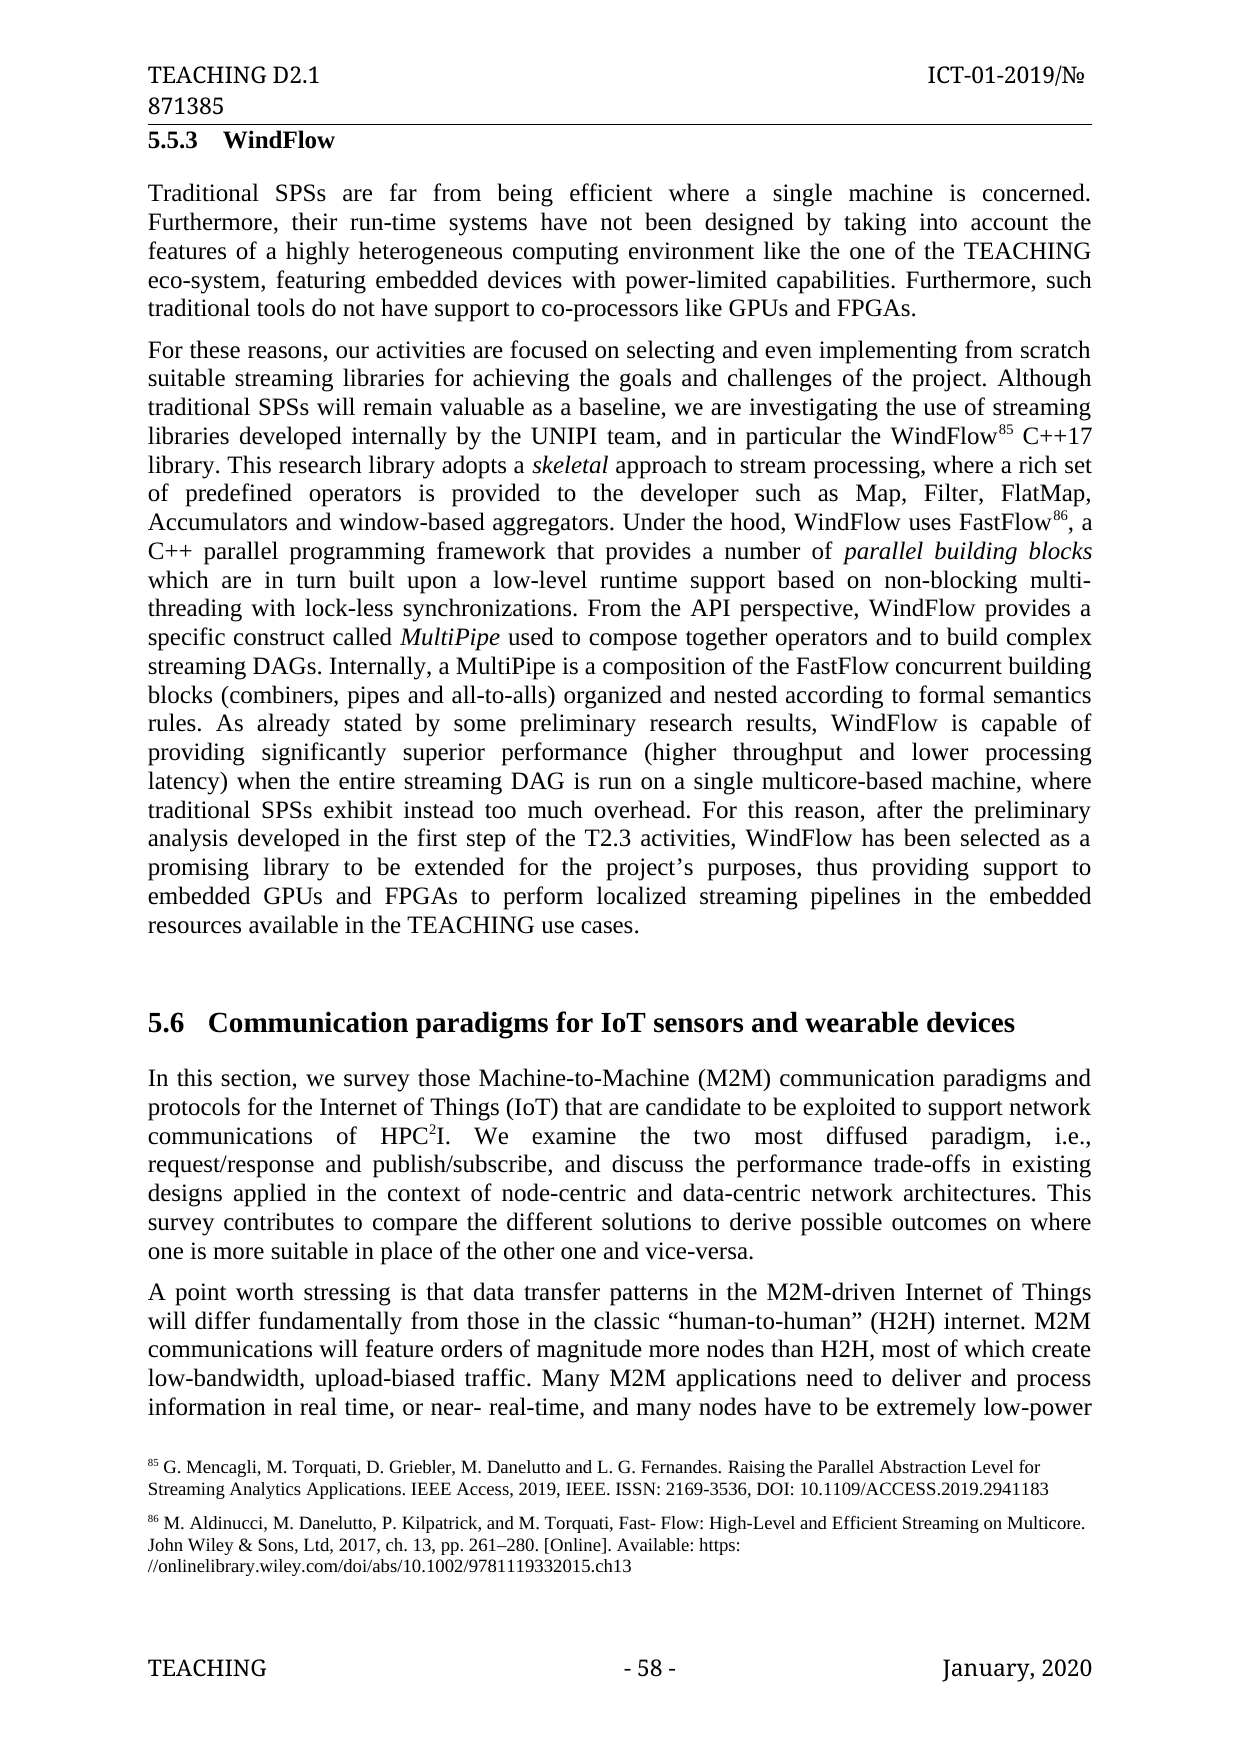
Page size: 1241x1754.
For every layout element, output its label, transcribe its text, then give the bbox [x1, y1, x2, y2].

subtitle Communication paradigms for IoT sensors and wearable devices [148, 1005, 1092, 1038]
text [148, 1277, 1092, 1421]
text In this section, we survey those Machine-to-Machine (M2M) communication paradigms and protocols for the Internet of Things (IoT) that are candidate to be exploited to support network communications of HPC2I. We examine the two most diffused paradigm, i.e., request/response and publish/subscribe, and discuss the performance trade-offs in existing designs applied in the context of node-centric and data-centric network architectures. This survey contributes to compare the different solutions to derive possible outcomes on where one is more suitable in place of the other one and vice-versa. [148, 1063, 1092, 1264]
text For these reasons, our activities are focused on selecting and even implementing from scratch suitable streaming libraries for achieving the goals and challenges of the project. Although traditional SPSs will remain valuable as a baseline, we are investigating the use of streaming libraries developed internally by the UNIPI team, and in particular the WindFlow C++17 library. This research library adopts a skeletal approach to stream processing, where a rich set of predefined operators is provided to the developer such as Map, Filter, FlatMap, Accumulators and window-based aggregators. Under the hood, WindFlow uses FastFlow, a C++ parallel programming framework that provides a number of parallel building blocks which are in turn built upon a low-level runtime support based on non-blocking multi-threading with lock-less synchronizations. From the API perspective, WindFlow provides a specific construct called MultiPipe used to compose together operators and to build complex streaming DAGs. Internally, a MultiPipe is a composition of the FastFlow concurrent building blocks (combiners, pipes and all-to-alls) organized and nested according to formal semantics rules. As already stated by some preliminary research results, WindFlow is capable of providing significantly superior performance (higher throughput and lower processing latency) when the entire streaming DAG is run on a single multicore-based machine, where traditional SPSs exhibit instead too much overhead. For this reason, after the preliminary analysis developed in the first step of the T2.3 activities, WindFlow has been selected as a promising library to be extended for the project’s purposes, thus providing support to embedded GPUs and FPGAs to perform localized streaming pipelines in the embedded resources available in the TEACHING use cases. [148, 335, 1092, 938]
text Traditional SPSs are far from being efficient where a single machine is concerned. Furthermore, their run-time systems have not been designed by taking into account the features of a highly heterogeneous computing environment like the one of the TEACHING eco-system, featuring embedded devices with power-limited capabilities. Furthermore, such traditional tools do not have support to co-processors like GPUs and FPGAs. [148, 178, 1092, 322]
subtitle WindFlow [148, 125, 1092, 153]
